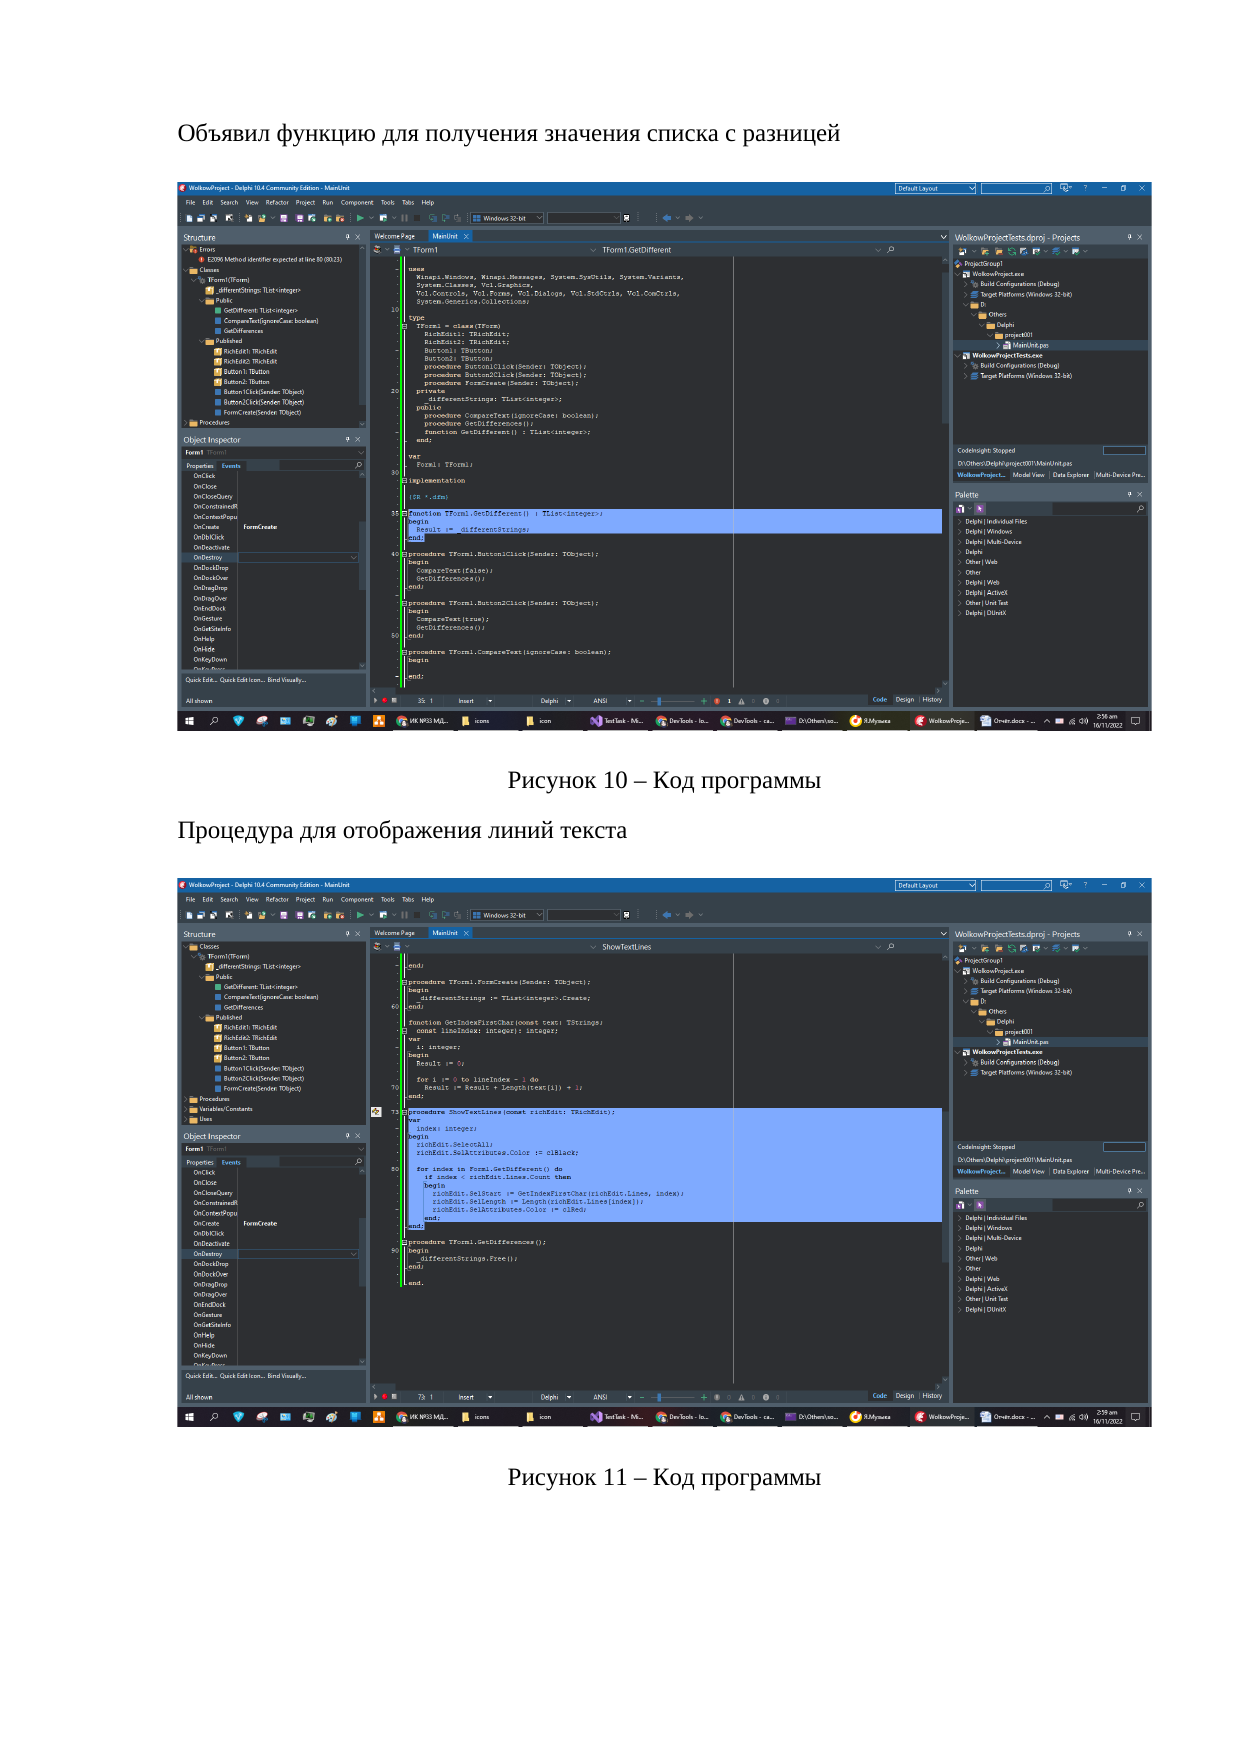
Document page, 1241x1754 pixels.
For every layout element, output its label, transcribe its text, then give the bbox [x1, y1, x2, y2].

text Объявил функцию для получения значения списка с разницей [177, 118, 1152, 147]
text Процедура для отображения линий текста [177, 815, 1152, 844]
picture [177, 182, 1152, 731]
picture [177, 878, 1152, 1427]
